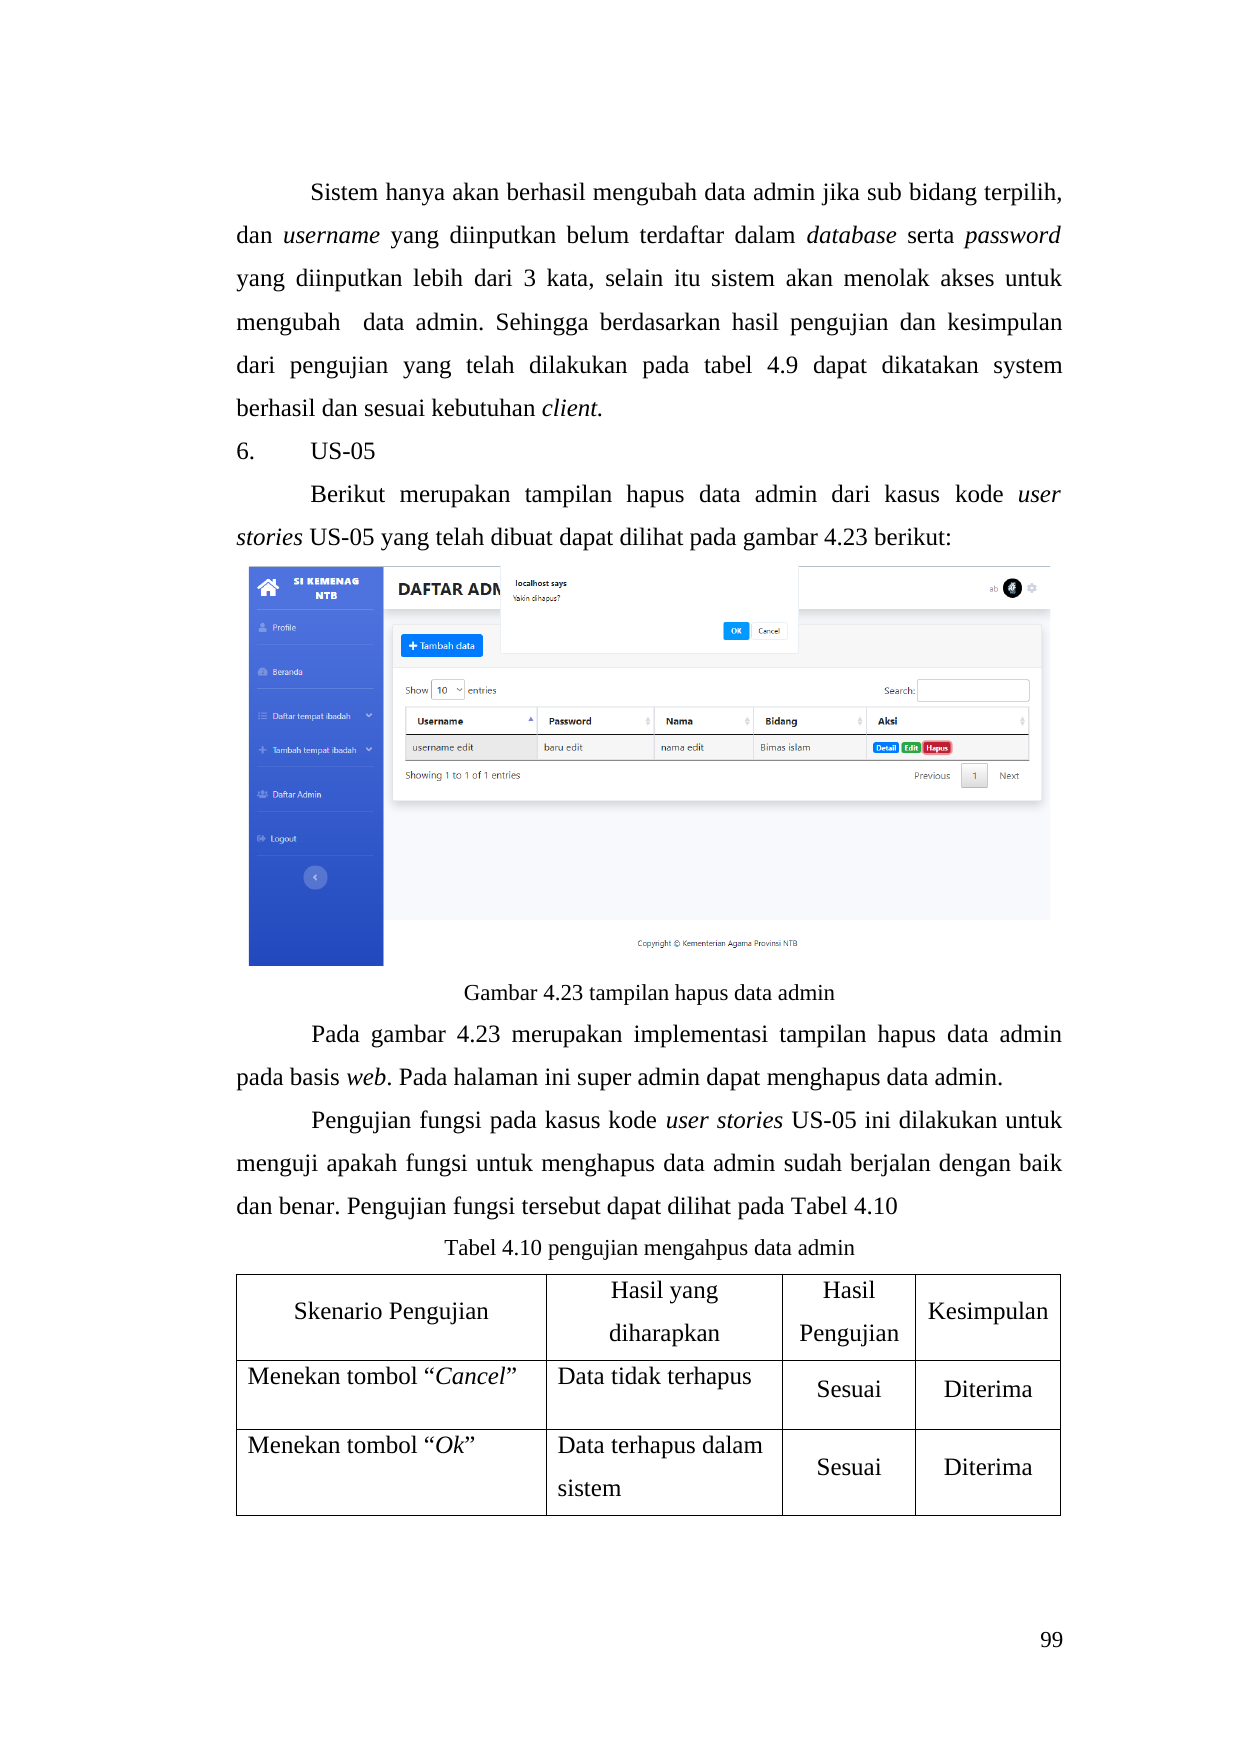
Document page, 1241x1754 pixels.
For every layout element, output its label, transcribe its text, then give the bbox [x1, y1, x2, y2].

table_cell Diterima [916, 1430, 1060, 1515]
table_cell Sesuai [783, 1430, 915, 1515]
table_header Hasil yang diharapkan [547, 1275, 782, 1360]
text Pengujian fungsi pada kasus kode user stories US-05 ini dilakukan untuk menguji apakah fungsi untuk menghapus data admin sudah berjalan dengan baik dan benar. Pengujian fungsi tersebut dapat dilihat pada Tabel 4.10 [236, 1105, 1063, 1220]
list Tabel 4.10 pengujian mengahpus data admin [236, 1234, 1063, 1261]
table_header Hasil Pengujian [783, 1275, 915, 1360]
table_cell Data terhapus dalam sistem [547, 1430, 782, 1515]
text Berikut merupakan tampilan hapus data admin dari kasus kode user stories US-05 yang telah dibuat dapat dilihat pada gambar 4.23 berikut: [236, 479, 1063, 551]
text Sistem hanya akan berhasil mengubah data admin jika sub bidang terpilih, dan username yang diinputkan belum terdaftar dalam database serta password yang diinputkan lebih dari 3 kata, selain itu sistem akan menolak akses untuk mengubah data admin. Sehingga berdasarkan hasil pengujian dan kesimpulan dari pengujian yang telah dilakukan pada tabel 4.9 dapat dikatakan system berhasil dan sesuai kebutuhan client. [236, 177, 1063, 422]
text Gambar 4.23 tampilan hapus data admin [236, 979, 1063, 1006]
picture [248, 565, 1051, 966]
table_cell Menekan tombol “Cancel” [237, 1361, 546, 1429]
list US-05 [236, 436, 1063, 465]
table_header Kesimpulan [916, 1275, 1060, 1360]
text Pada gambar 4.23 merupakan implementasi tampilan hapus data admin pada basis web. Pada halaman ini super admin dapat menghapus data admin. [236, 1019, 1063, 1091]
table_cell Sesuai [783, 1361, 915, 1429]
table_cell Data tidak terhapus [547, 1361, 782, 1429]
table_header Skenario Pengujian [237, 1275, 546, 1360]
table_cell Diterima [916, 1361, 1060, 1429]
table_cell Menekan tombol “Ok” [237, 1430, 546, 1515]
